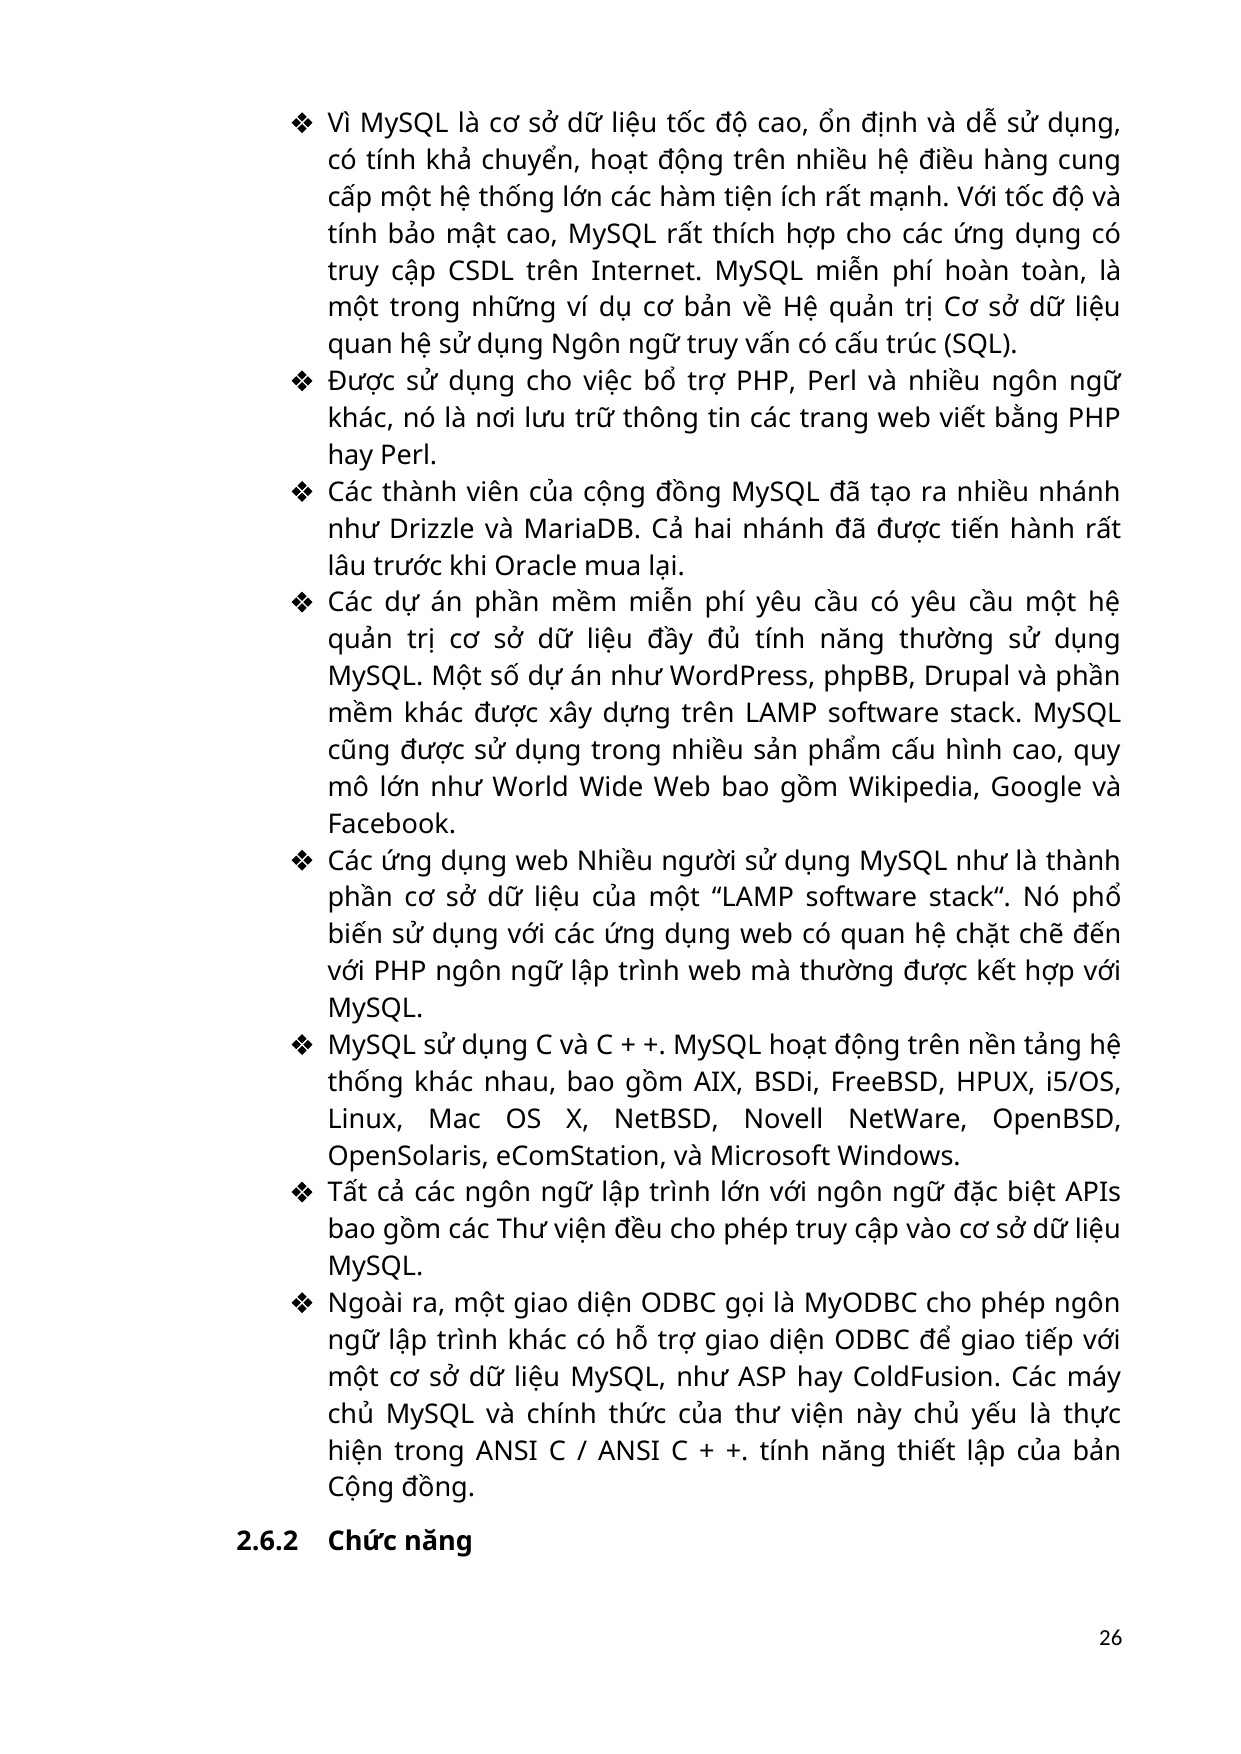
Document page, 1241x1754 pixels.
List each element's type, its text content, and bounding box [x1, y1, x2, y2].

text 2.6.2 Chức năng [236, 1521, 1122, 1558]
list Vì MySQL là cơ sở dữ liệu tốc độ cao, ổn định và dễ sử dụng, có tính khả chuyển, hoạt động trên nhiều hệ điều hàng cung cấp một hệ thống lớn các hàm tiện ích rất mạnh. Với tốc độ và tính bảo mật cao, MySQL rất thích hợp cho các ứng dụng có truy cập CSDL trên Internet. MySQL miễn phí hoàn toàn, là một trong những ví dụ cơ bản về Hệ quản trị Cơ sở dữ liệu quan hệ sử dụng Ngôn ngữ truy vấn có cấu trúc (SQL). [290, 103, 1122, 362]
list Các thành viên của cộng đồng MySQL đã tạo ra nhiều nhánh như Drizzle và MariaDB. Cả hai nhánh đã được tiến hành rất lâu trước khi Oracle mua lại. [290, 472, 1122, 583]
list Được sử dụng cho việc bổ trợ PHP, Perl và nhiều ngôn ngữ khác, nó là nơi lưu trữ thông tin các trang web viết bằng PHP hay Perl. [290, 362, 1122, 472]
list Các dự án phần mềm miễn phí yêu cầu có yêu cầu một hệ quản trị cơ sở dữ liệu đầy đủ tính năng thường sử dụng MySQL. Một số dự án như WordPress, phpBB, Drupal và phần mềm khác được xây dựng trên LAMP software stack. MySQL cũng được sử dụng trong nhiều sản phẩm cấu hình cao, quy mô lớn như World Wide Web bao gồm Wikipedia, Google và Facebook. [290, 583, 1122, 841]
list Tất cả các ngôn ngữ lập trình lớn với ngôn ngữ đặc biệt APIs bao gồm các Thư viện đều cho phép truy cập vào cơ sở dữ liệu MySQL. [290, 1173, 1122, 1283]
list Các ứng dụng web Nhiều người sử dụng MySQL như là thành phần cơ sở dữ liệu của một “LAMP software stack“. Nó phổ biến sử dụng với các ứng dụng web có quan hệ chặt chẽ đến với PHP ngôn ngữ lập trình web mà thường được kết hợp với MySQL. [290, 841, 1122, 1025]
list MySQL sử dụng C và C + +. MySQL hoạt động trên nền tảng hệ thống khác nhau, bao gồm AIX, BSDi, FreeBSD, HPUX, i5/OS, Linux, Mac OS X, NetBSD, Novell NetWare, OpenBSD, OpenSolaris, eComStation, và Microsoft Windows. [290, 1025, 1122, 1173]
list Ngoài ra, một giao diện ODBC gọi là MyODBC cho phép ngôn ngữ lập trình khác có hỗ trợ giao diện ODBC để giao tiếp với một cơ sở dữ liệu MySQL, như ASP hay ColdFusion. Các máy chủ MySQL và chính thức của thư viện này chủ yếu là thực hiện trong ANSI C / ANSI C + +. tính năng thiết lập của bản Cộng đồng. [290, 1283, 1122, 1505]
